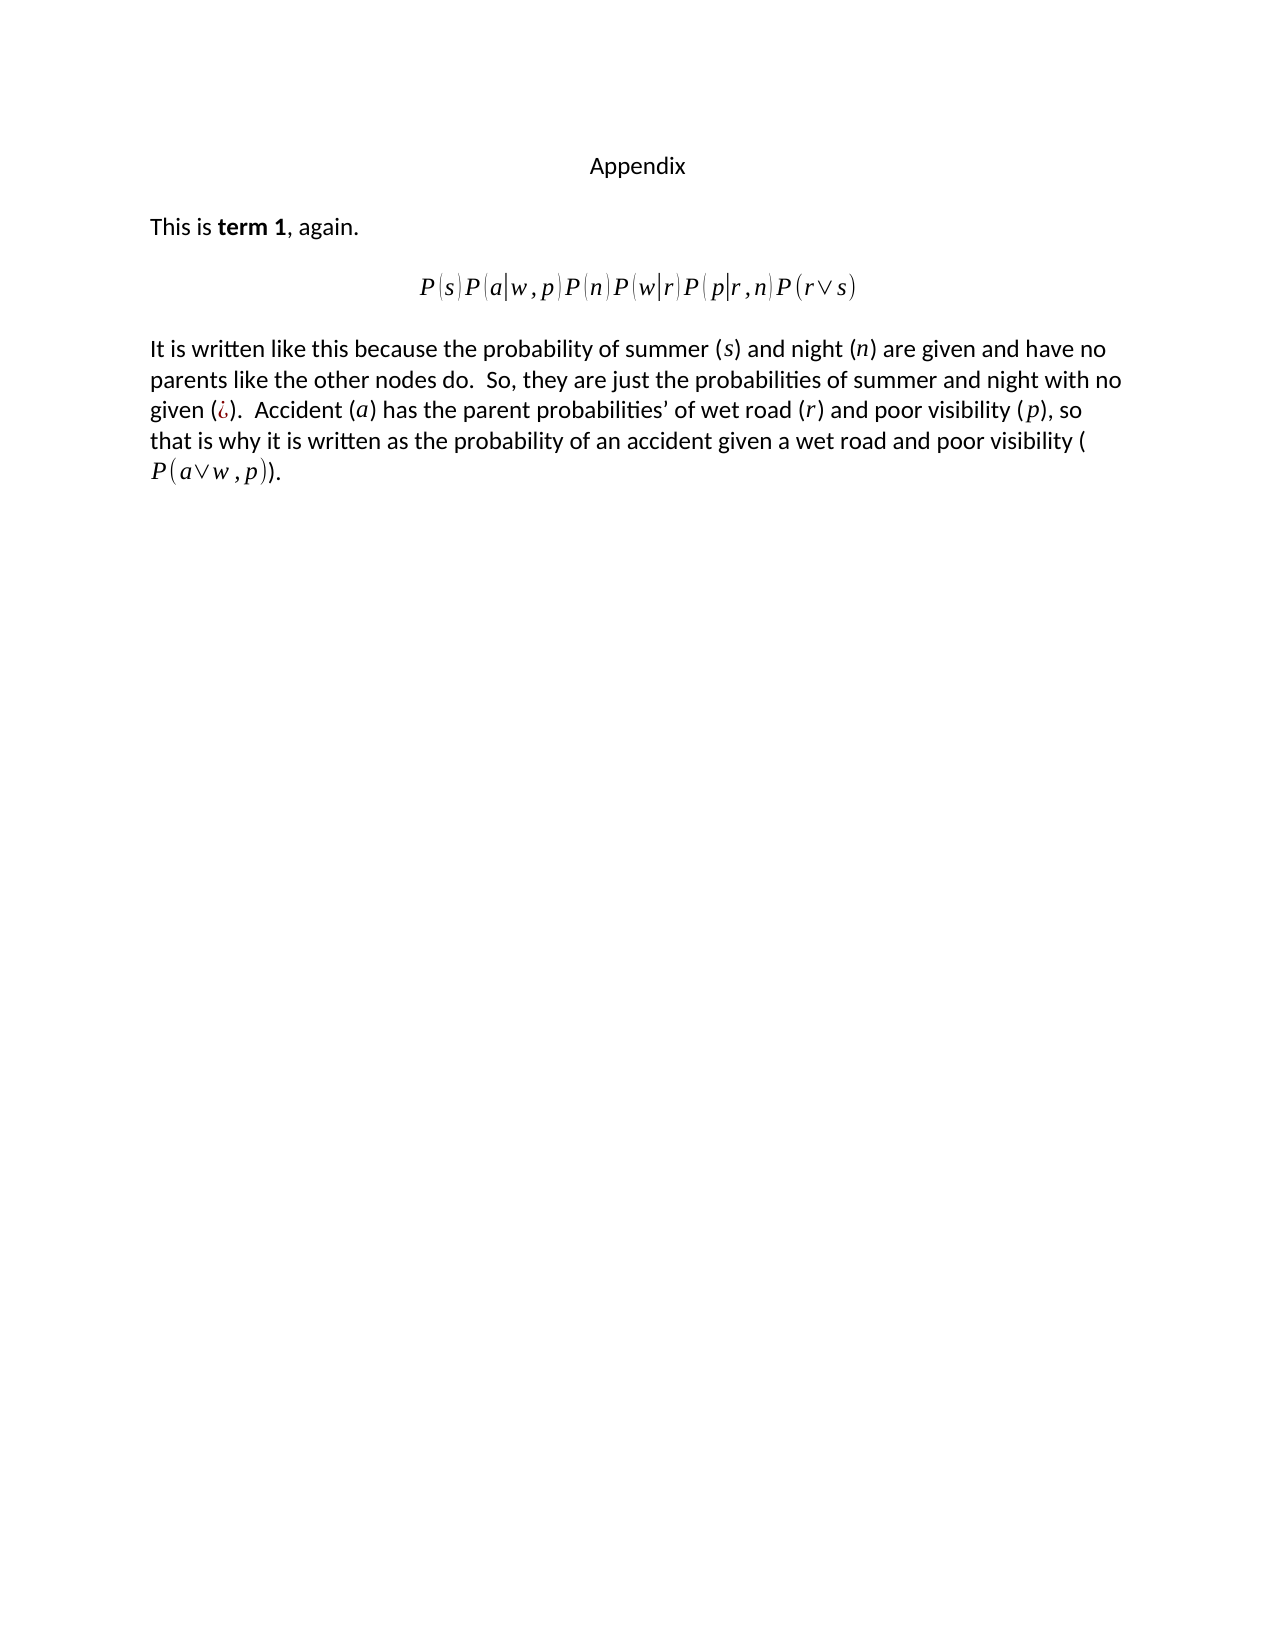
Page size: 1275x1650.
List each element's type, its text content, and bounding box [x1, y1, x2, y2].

text Appendix [150, 150, 1125, 181]
text This is term 1, again. [150, 211, 1125, 242]
text It is written like this because the probability of summer () and night () are given and have no parents like the other nodes do. So, they are just the probabilities of summer and night with no given (). Accident () has the parent probabilities’ of wet road () and poor visibility (), so that is why it is written as the probability of an accident given a wet road and poor visibility (). [150, 333, 1125, 486]
